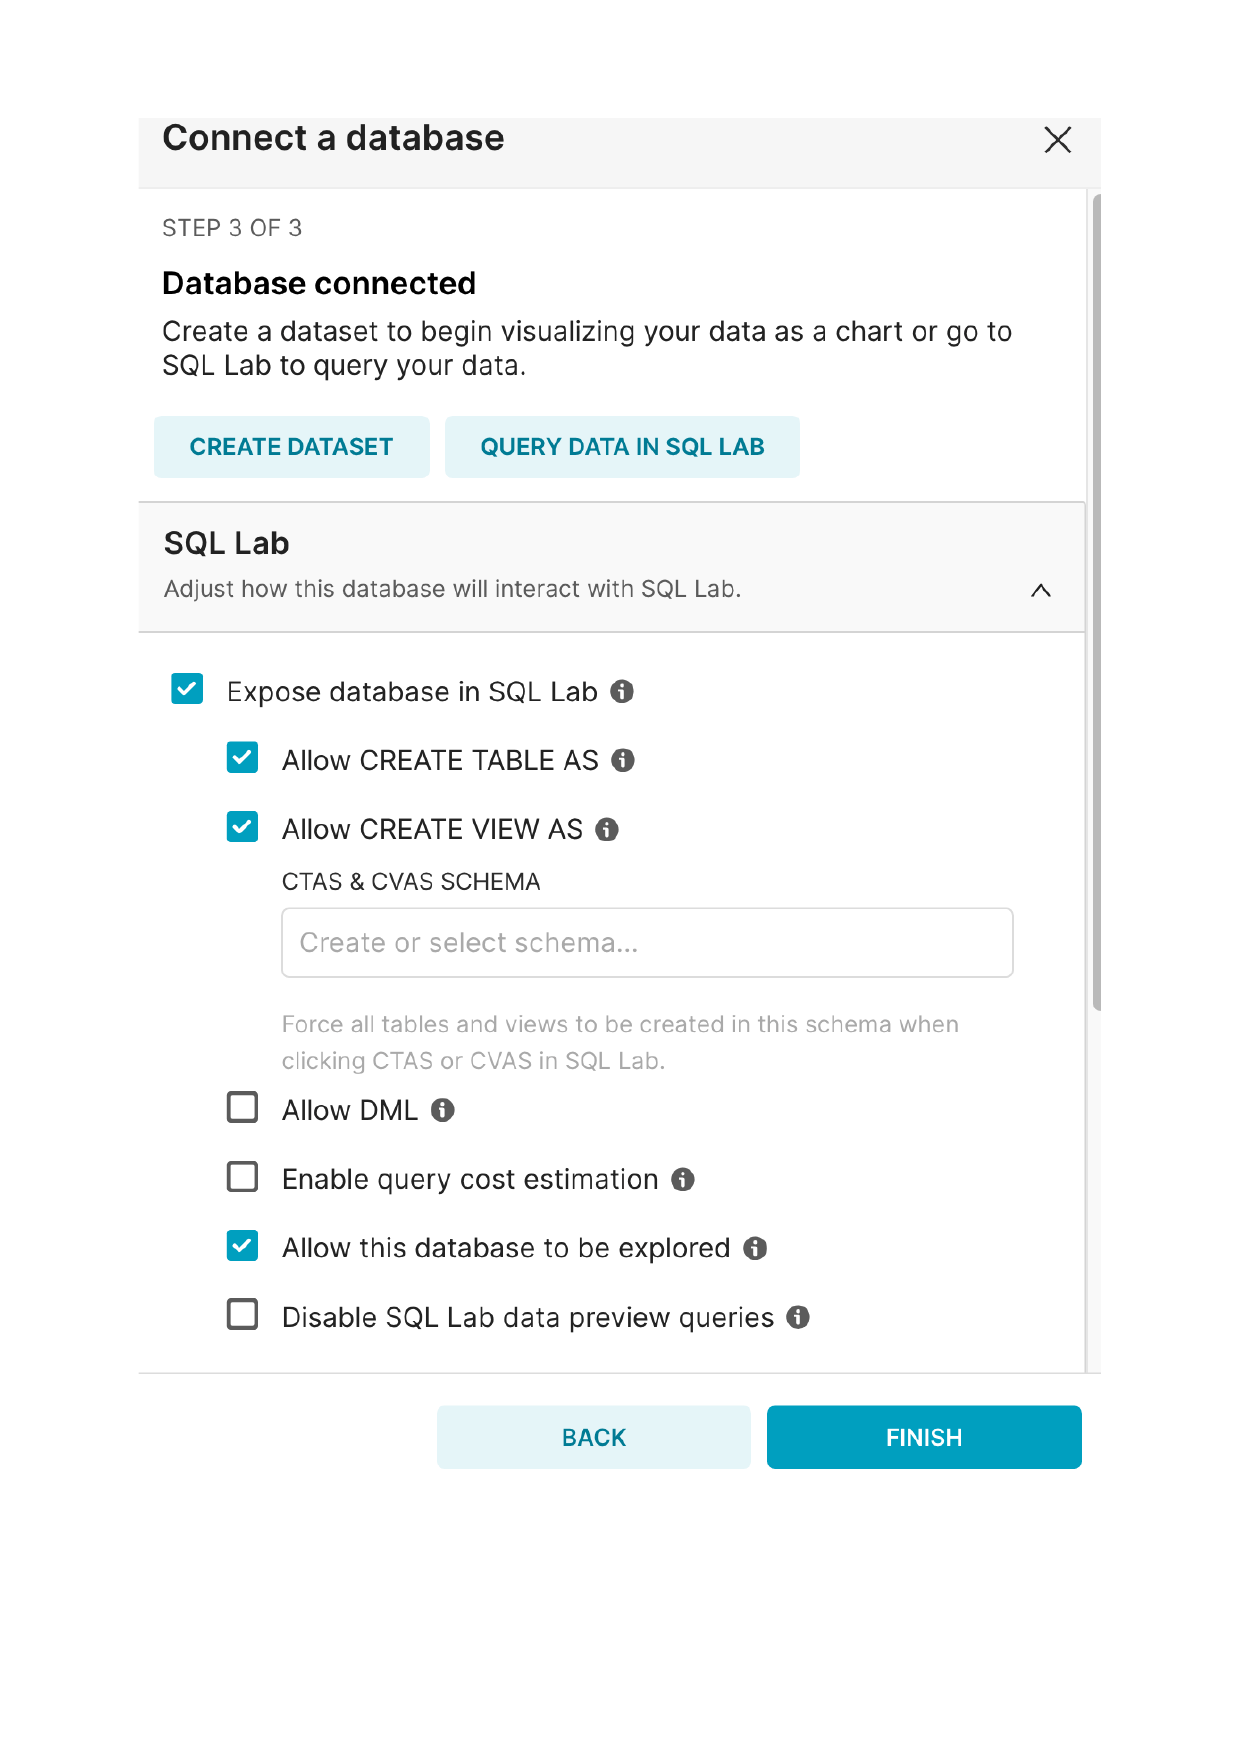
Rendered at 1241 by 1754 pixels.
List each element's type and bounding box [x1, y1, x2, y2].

picture [138, 118, 1101, 1489]
